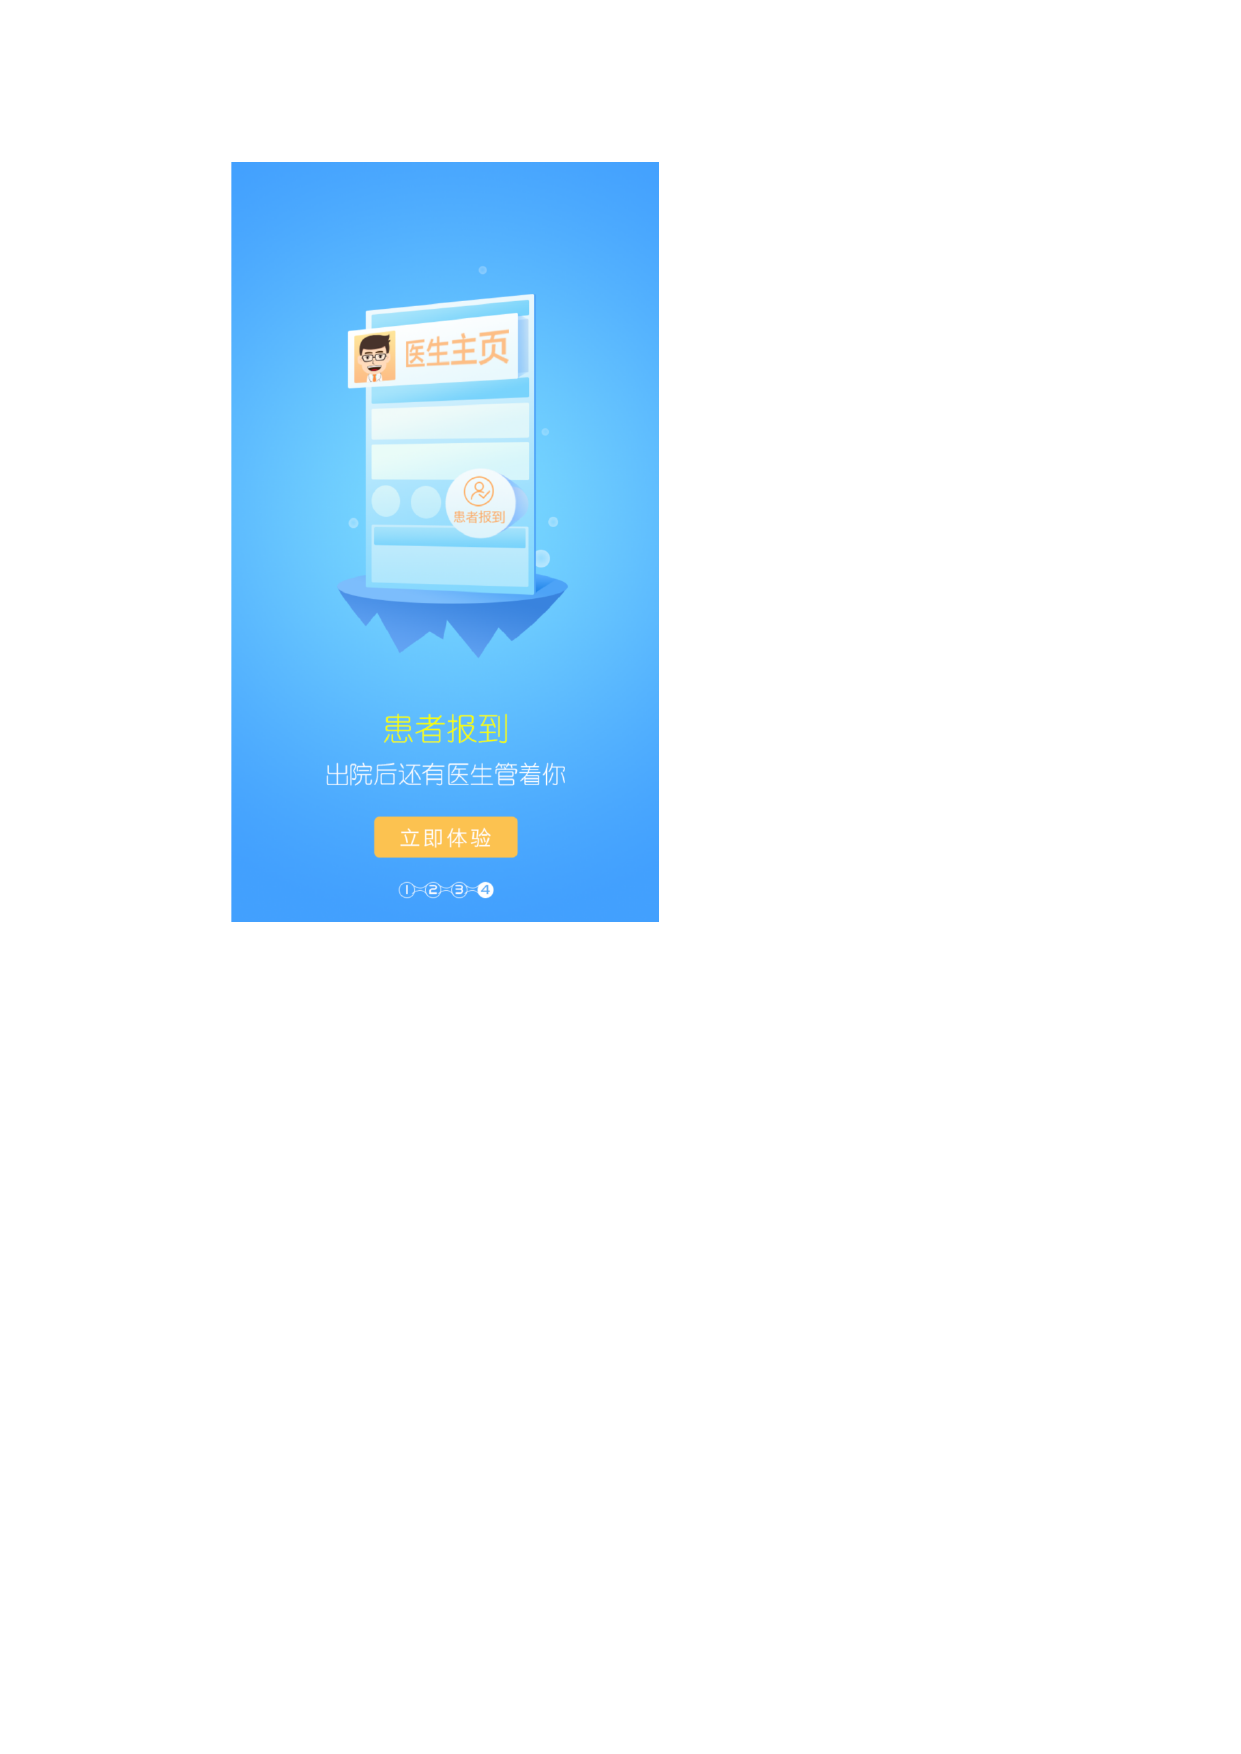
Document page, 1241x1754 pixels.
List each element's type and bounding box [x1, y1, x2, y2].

picture [231, 162, 659, 922]
